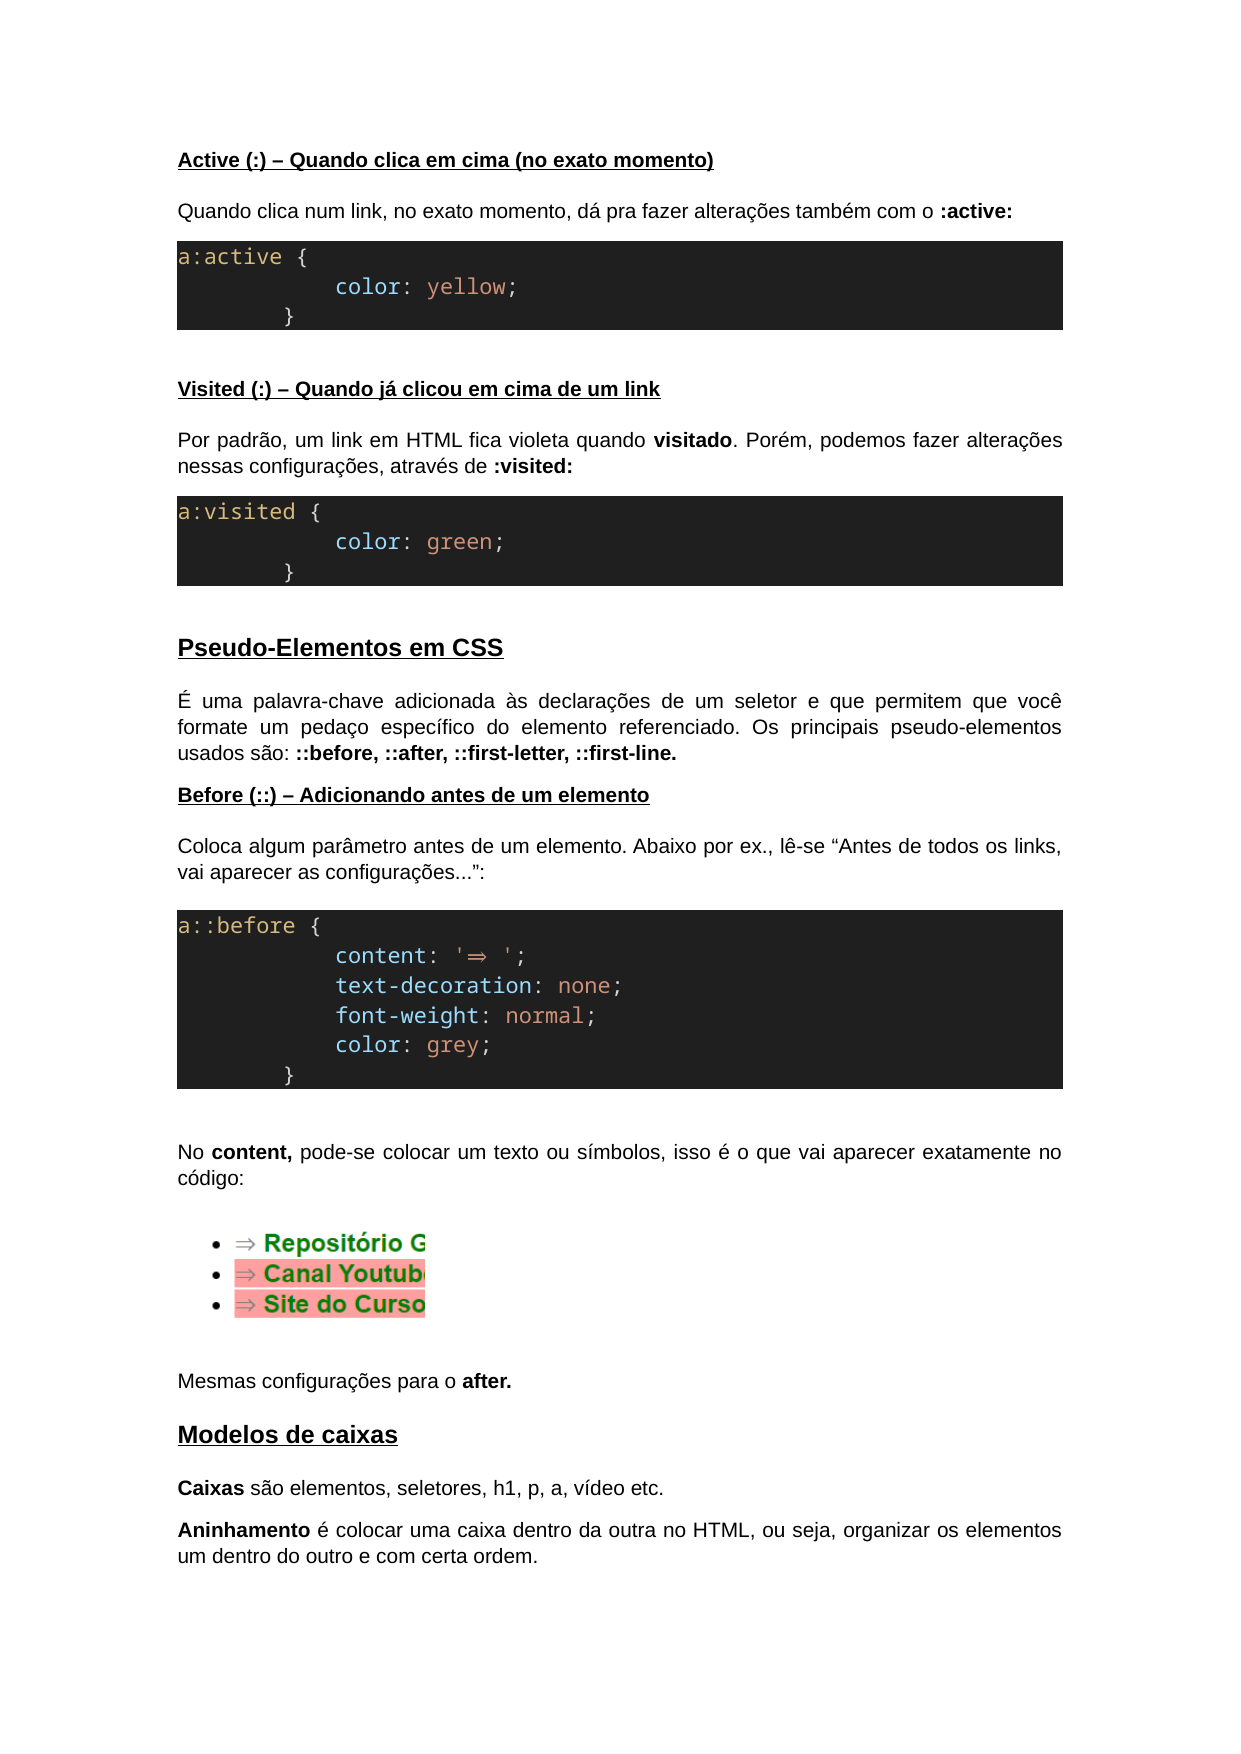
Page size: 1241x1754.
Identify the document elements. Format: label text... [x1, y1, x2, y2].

subtitle Visited (:) – Quando já clicou em cima de um link [177, 377, 1063, 401]
text Caixas são elementos, seletores, h1, p, a, vídeo etc. [177, 1476, 1063, 1499]
text Coloca algum parâmetro antes de um elemento. Abaixo por ex., lê-se “Antes de todos os links, vai aparecer as configurações...”: [177, 834, 1063, 883]
text } [177, 1059, 1063, 1089]
subtitle Pseudo-Elementos em CSS [177, 633, 1063, 661]
subtitle Active (:) – Quando clica em cima (no exato momento) [177, 148, 1063, 172]
picture [177, 1216, 425, 1342]
text É uma palavra-chave adicionada às declarações de um seletor e que permitem que você formate um pedaço específico do elemento referenciado. Os principais pseudo-elementos usados são: ::before, ::after, ::first-letter, ::first-line. [177, 689, 1063, 764]
subtitle Before (::) – Adicionando antes de um elemento [177, 783, 1063, 807]
text color: green; [177, 526, 1063, 556]
text a:active { [177, 241, 1063, 271]
text No content, pode-se colocar um texto ou símbolos, isso é o que vai aparecer exatamente no código: [177, 1140, 1063, 1190]
text Aninhamento é colocar uma caixa dentro da outra no HTML, ou seja, organizar os elementos um dentro do outro e com certa ordem. [177, 1518, 1063, 1568]
text a::before { [177, 910, 1063, 940]
text color: grey; [177, 1029, 1063, 1059]
text text-decoration: none; [177, 970, 1063, 1000]
text } [177, 301, 1063, 330]
text } [177, 556, 1063, 586]
text Por padrão, um link em HTML fica violeta quando visitado. Porém, podemos fazer alterações nessas configurações, através de :visited: [177, 428, 1063, 478]
text Mesmas configurações para o after. [177, 1369, 1063, 1393]
text Quando clica num link, no exato momento, dá pra fazer alterações também com o :active: [177, 198, 1063, 222]
text font-weight: normal; [177, 1000, 1063, 1029]
text color: yellow; [177, 271, 1063, 301]
subtitle Modelos de caixas [177, 1419, 1063, 1448]
text a:visited { [177, 496, 1063, 526]
text content: '⇒ '; [177, 940, 1063, 970]
